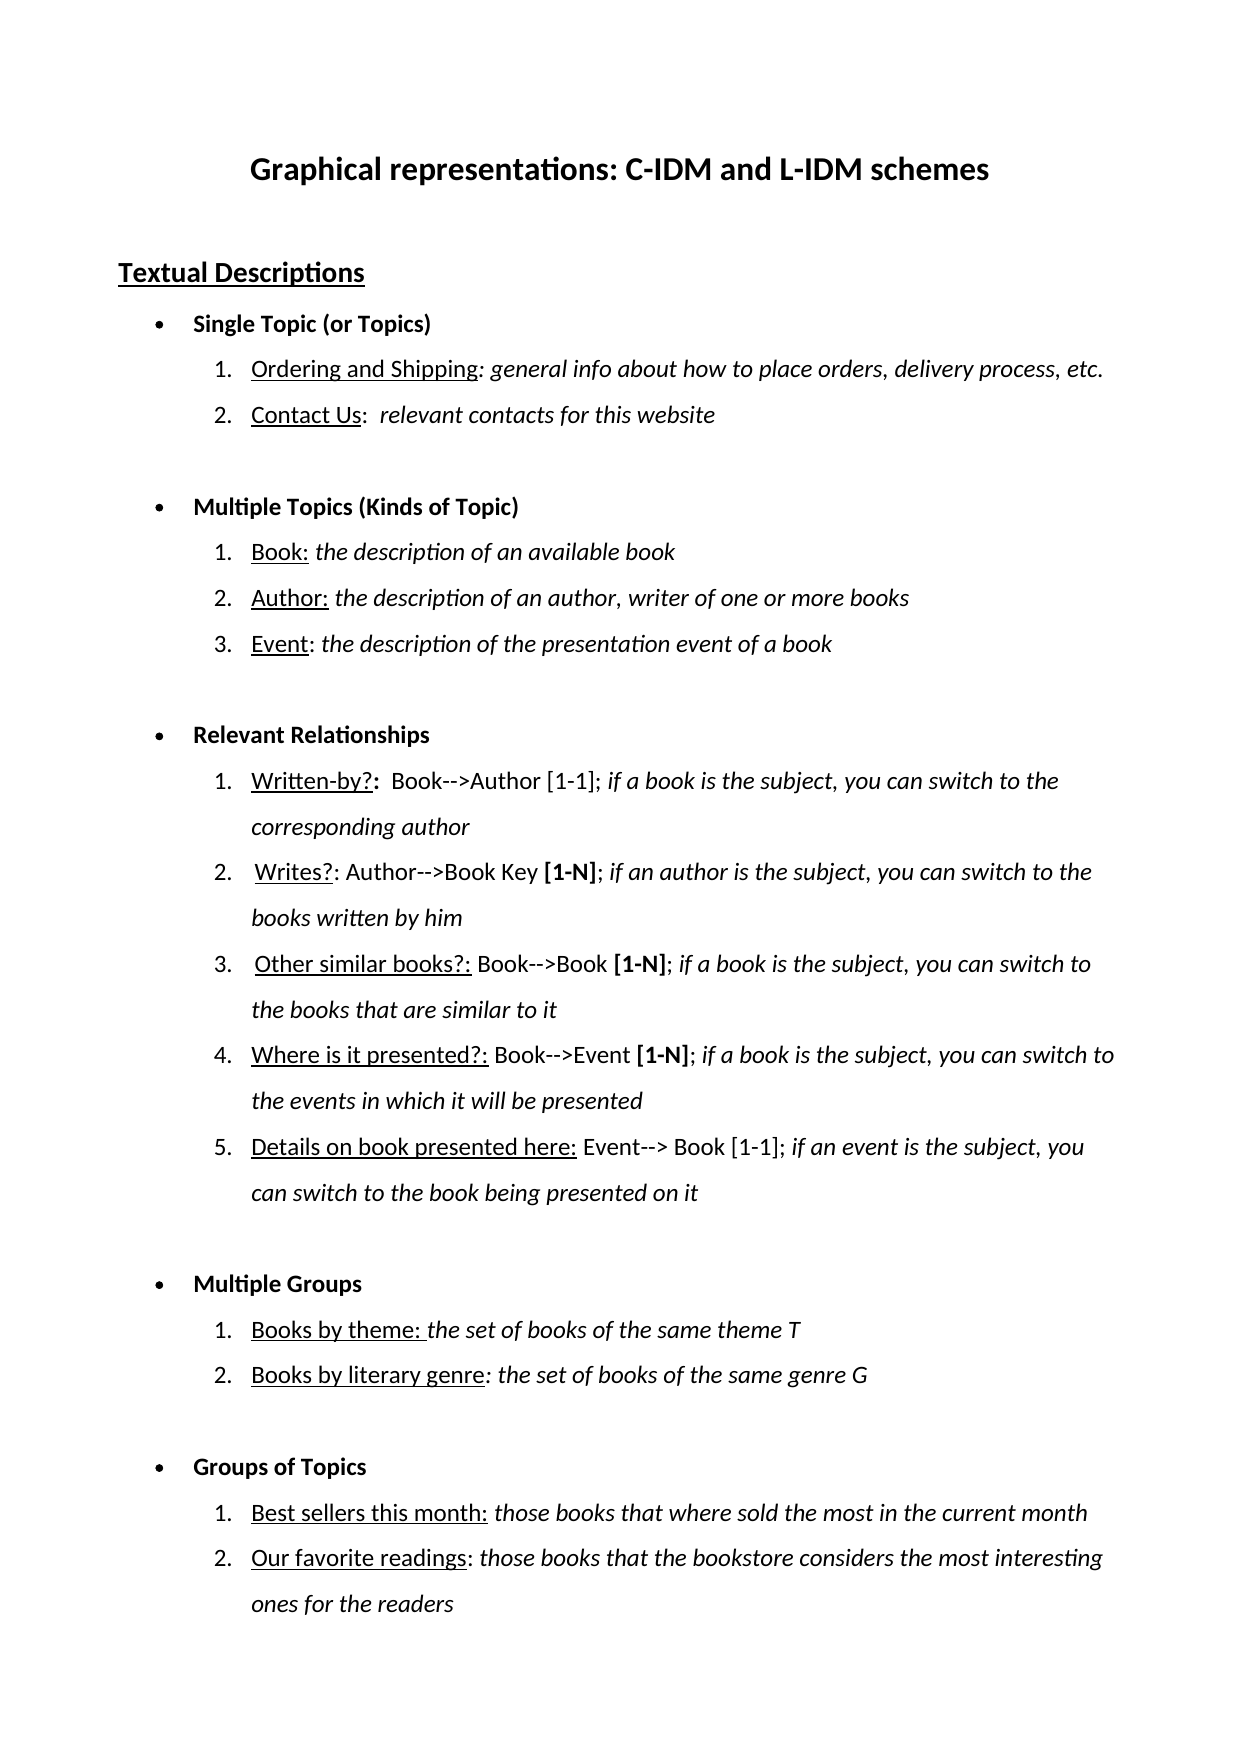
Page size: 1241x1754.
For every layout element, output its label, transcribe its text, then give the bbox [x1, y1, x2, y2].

list Writes?: Author-->Book Key [1-N]; if an author is the subject, you can switch to the books written by him [213, 857, 1122, 933]
list Details on book presented here: Event--> Book [1-1]; if an event is the subject, you can switch to the book being presented on it [213, 1131, 1122, 1207]
text Graphical representations: C-IDM and L-IDM schemes [118, 148, 1122, 188]
list Relevant Relationships [156, 719, 1122, 750]
list Books by literary genre: the set of books of the same genre G [213, 1359, 1122, 1390]
list Best sellers this month: those books that where sold the most in the current month [213, 1497, 1122, 1527]
list Multiple Topics (Kinds of Topic) [156, 491, 1122, 521]
list Author: the description of an author, writer of one or more books [213, 582, 1122, 613]
list Other similar books?: Book-->Book [1-N]; if a book is the subject, you can switch to the books that are similar to it [213, 948, 1122, 1024]
list Event: the description of the presentation event of a book [213, 628, 1122, 658]
list Contact Us: relevant contacts for this website [213, 399, 1122, 430]
text Textual Descriptions [118, 254, 1122, 290]
list Ordering and Shipping: general info about how to place orders, delivery process, etc. [213, 353, 1122, 384]
list Multiple Groups [156, 1268, 1122, 1299]
list Groups of Topics [156, 1451, 1122, 1482]
list Books by theme: the set of books of the same theme T [213, 1314, 1122, 1344]
list Single Topic (or Topics) [156, 308, 1122, 338]
list Written-by?: Book-->Author [1-1]; if a book is the subject, you can switch to the corresponding author [213, 765, 1122, 841]
list Where is it presented?: Book-->Event [1-N]; if a book is the subject, you can switch to the events in which it will be presented [213, 1039, 1122, 1116]
list Book: the description of an available book [213, 536, 1122, 567]
list Our favorite readings: those books that the bookstore considers the most interesting ones for the readers [213, 1542, 1122, 1619]
